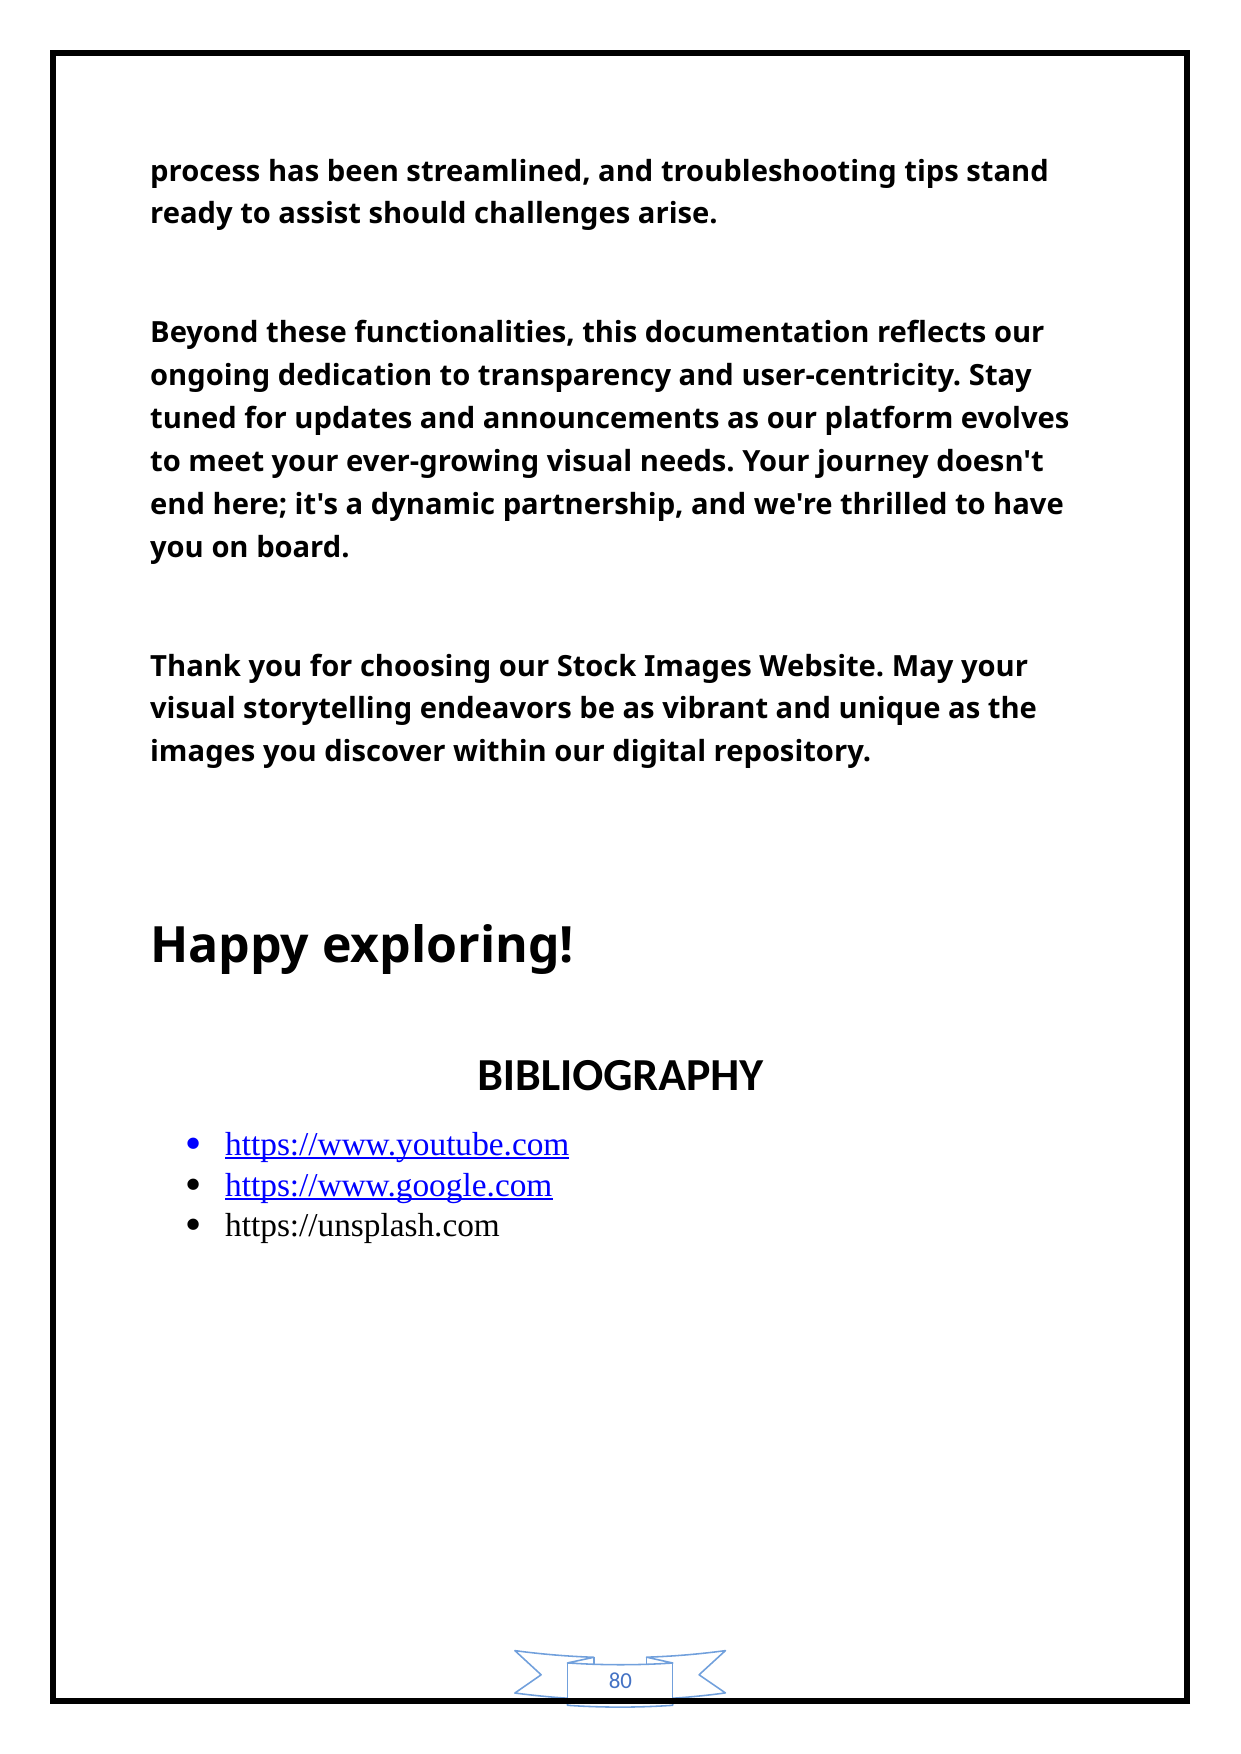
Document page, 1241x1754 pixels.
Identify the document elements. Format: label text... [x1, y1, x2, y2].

text Happy exploring! [150, 909, 1090, 977]
list https://www.google.com [187, 1164, 1090, 1204]
list https://unsplash.com [187, 1204, 1090, 1245]
text Thank you for choosing our Stock Images Website. May your visual storytelling endeavors be as vibrant and unique as the images you discover within our digital repository. [150, 645, 1090, 770]
text Beyond these functionalities, this documentation reflects our ongoing dedication to transparency and user-centricity. Stay tuned for updates and announcements as our platform evolves to meet your ever-growing visual needs. Your journey doesn't end here; it's a dynamic partnership, and we're thrilled to have you on board. [150, 312, 1090, 566]
text BIBLIOGRAPHY [150, 1046, 1090, 1102]
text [150, 150, 1090, 232]
list https://www.youtube.com [187, 1123, 1090, 1164]
